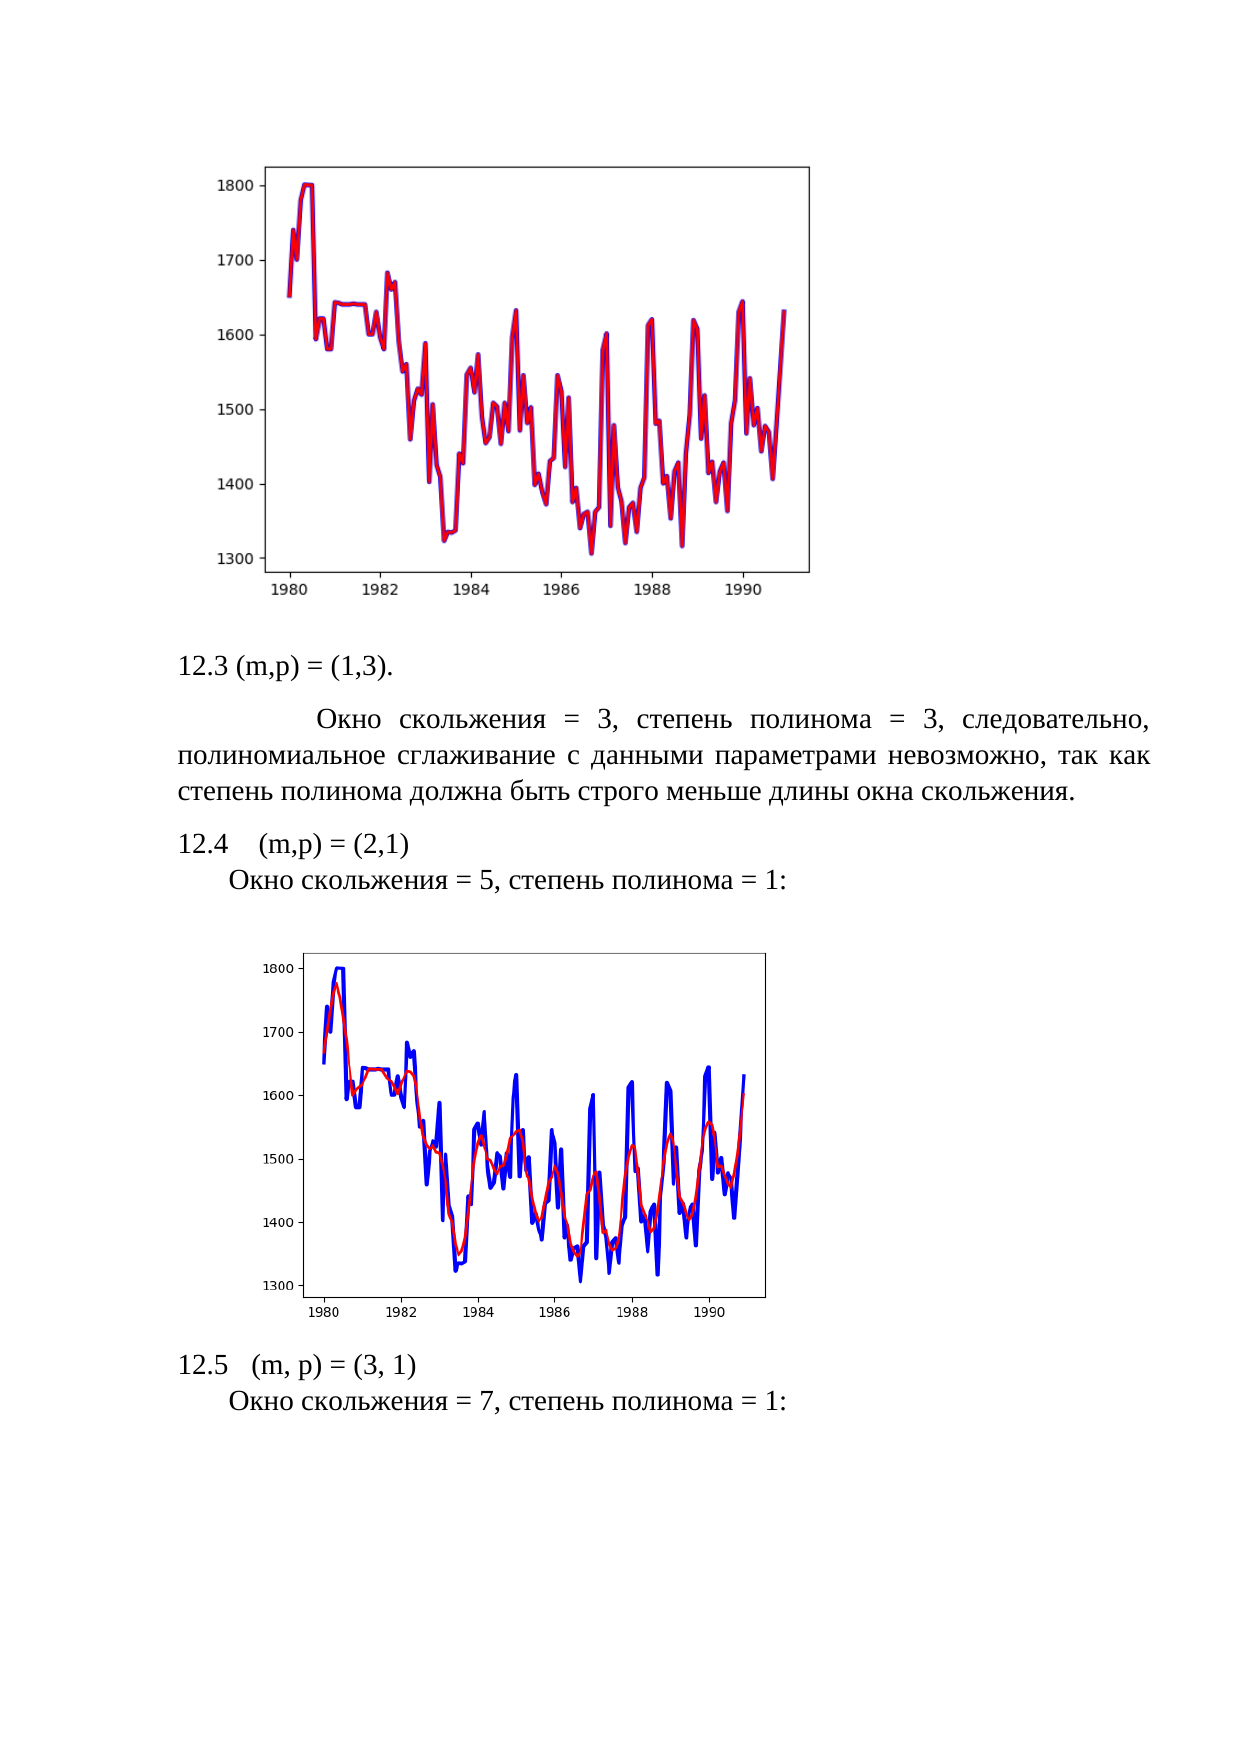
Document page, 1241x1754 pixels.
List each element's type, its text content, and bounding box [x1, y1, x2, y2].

list Окно скольжения = 7, степень полинома = 1: [228, 1383, 1152, 1417]
list (m, p) = (3, 1) [177, 1347, 1152, 1381]
text Окно скольжения = 3, степень полинома = 3, следовательно, полиномиальное сглаживание с данными параметрами невозможно, так как степень полинома должна быть строго меньше длины окна скольжения. [177, 701, 1152, 807]
list (m,p) = (2,1) [177, 826, 1152, 860]
picture [228, 898, 824, 1346]
text 12.3 (m,p) = (1,3). [177, 648, 1152, 682]
list Окно скольжения = 5, степень полинома = 1: [228, 862, 1152, 896]
picture [177, 103, 879, 630]
